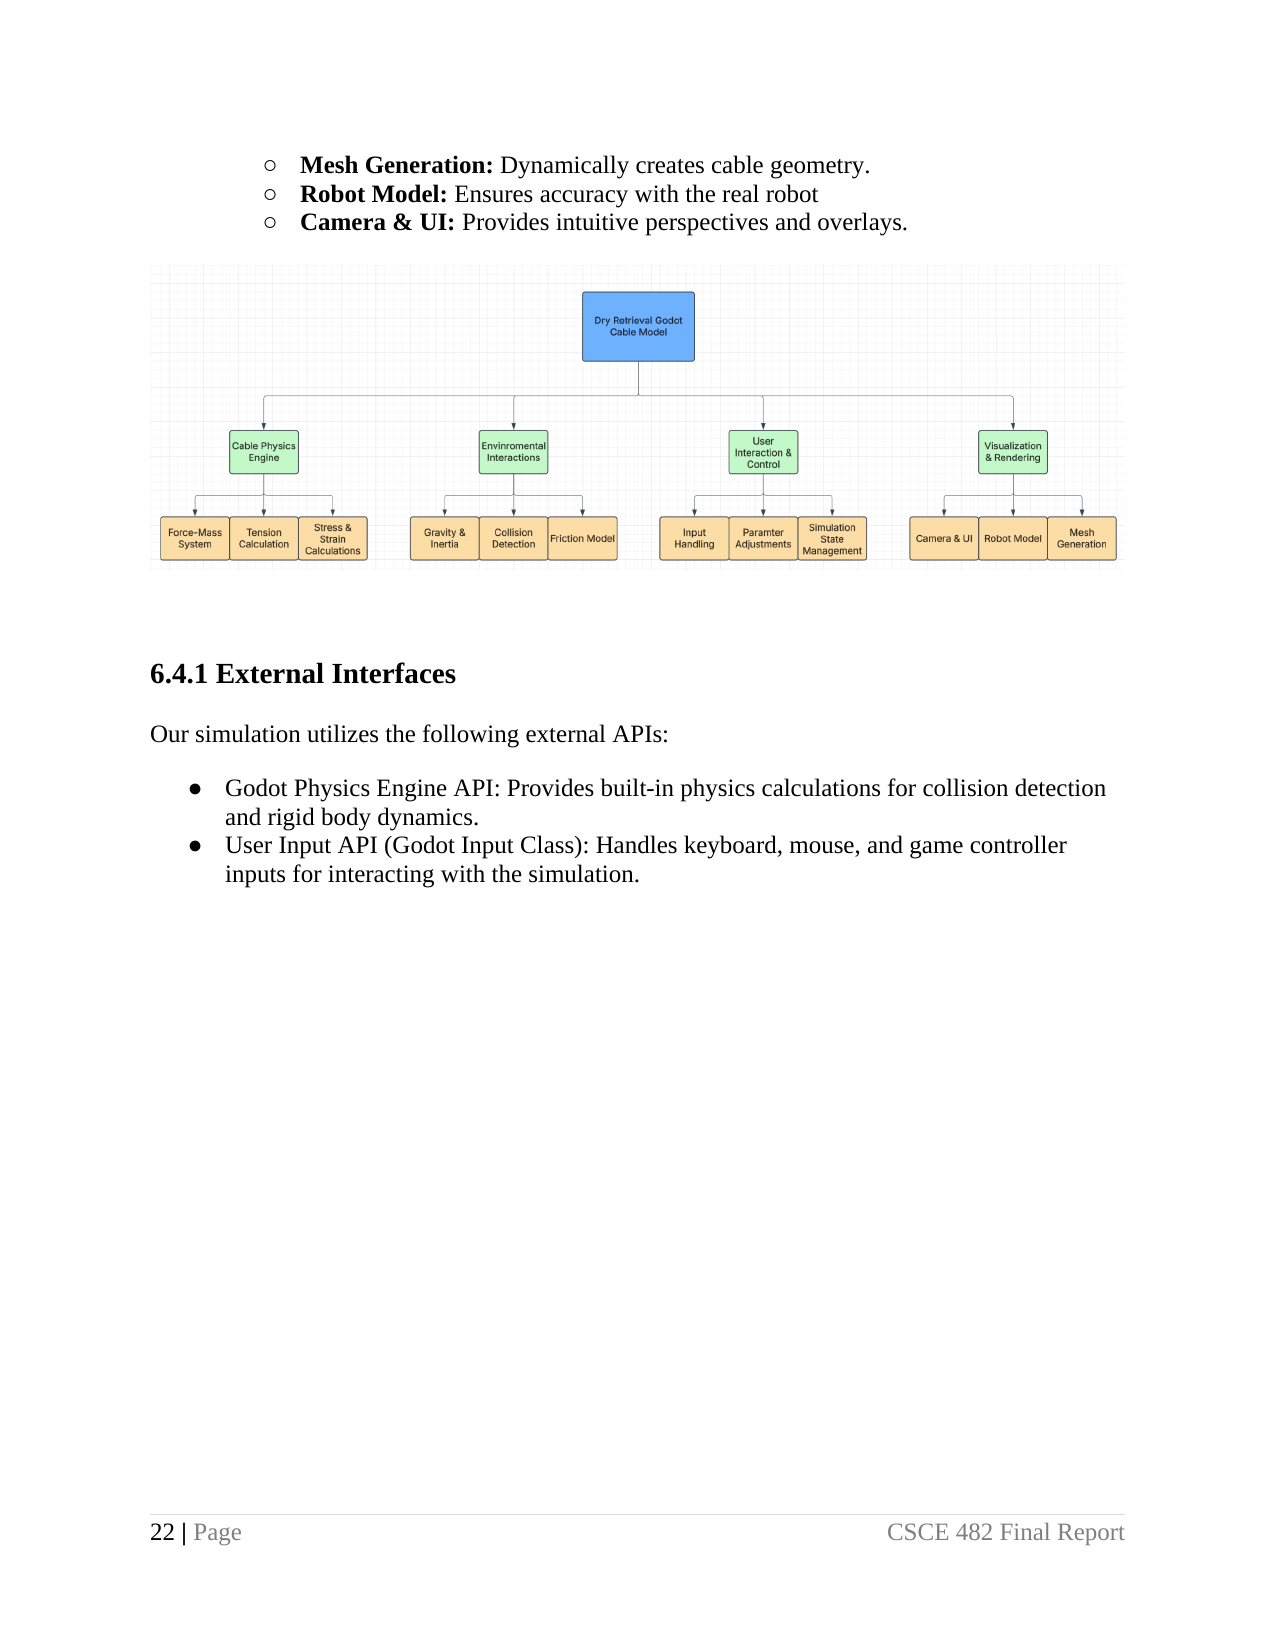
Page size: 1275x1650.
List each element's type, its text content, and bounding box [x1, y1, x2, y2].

list User Input API (Godot Input Class): Handles keyboard, mouse, and game controller inputs for interacting with the simulation. [187, 831, 1125, 888]
text Our simulation utilizes the following external APIs: [150, 719, 1125, 748]
picture [150, 265, 1125, 570]
list Camera & UI: Provides intuitive perspectives and overlays. [262, 207, 1125, 236]
list Godot Physics Engine API: Provides built-in physics calculations for collision detection and rigid body dynamics. [187, 773, 1125, 831]
list Robot Model: Ensures accuracy with the real robot [262, 179, 1125, 207]
subtitle 6.4.1 External Interfaces [150, 657, 1125, 690]
list Mesh Generation: Dynamically creates cable geometry. [262, 150, 1125, 179]
